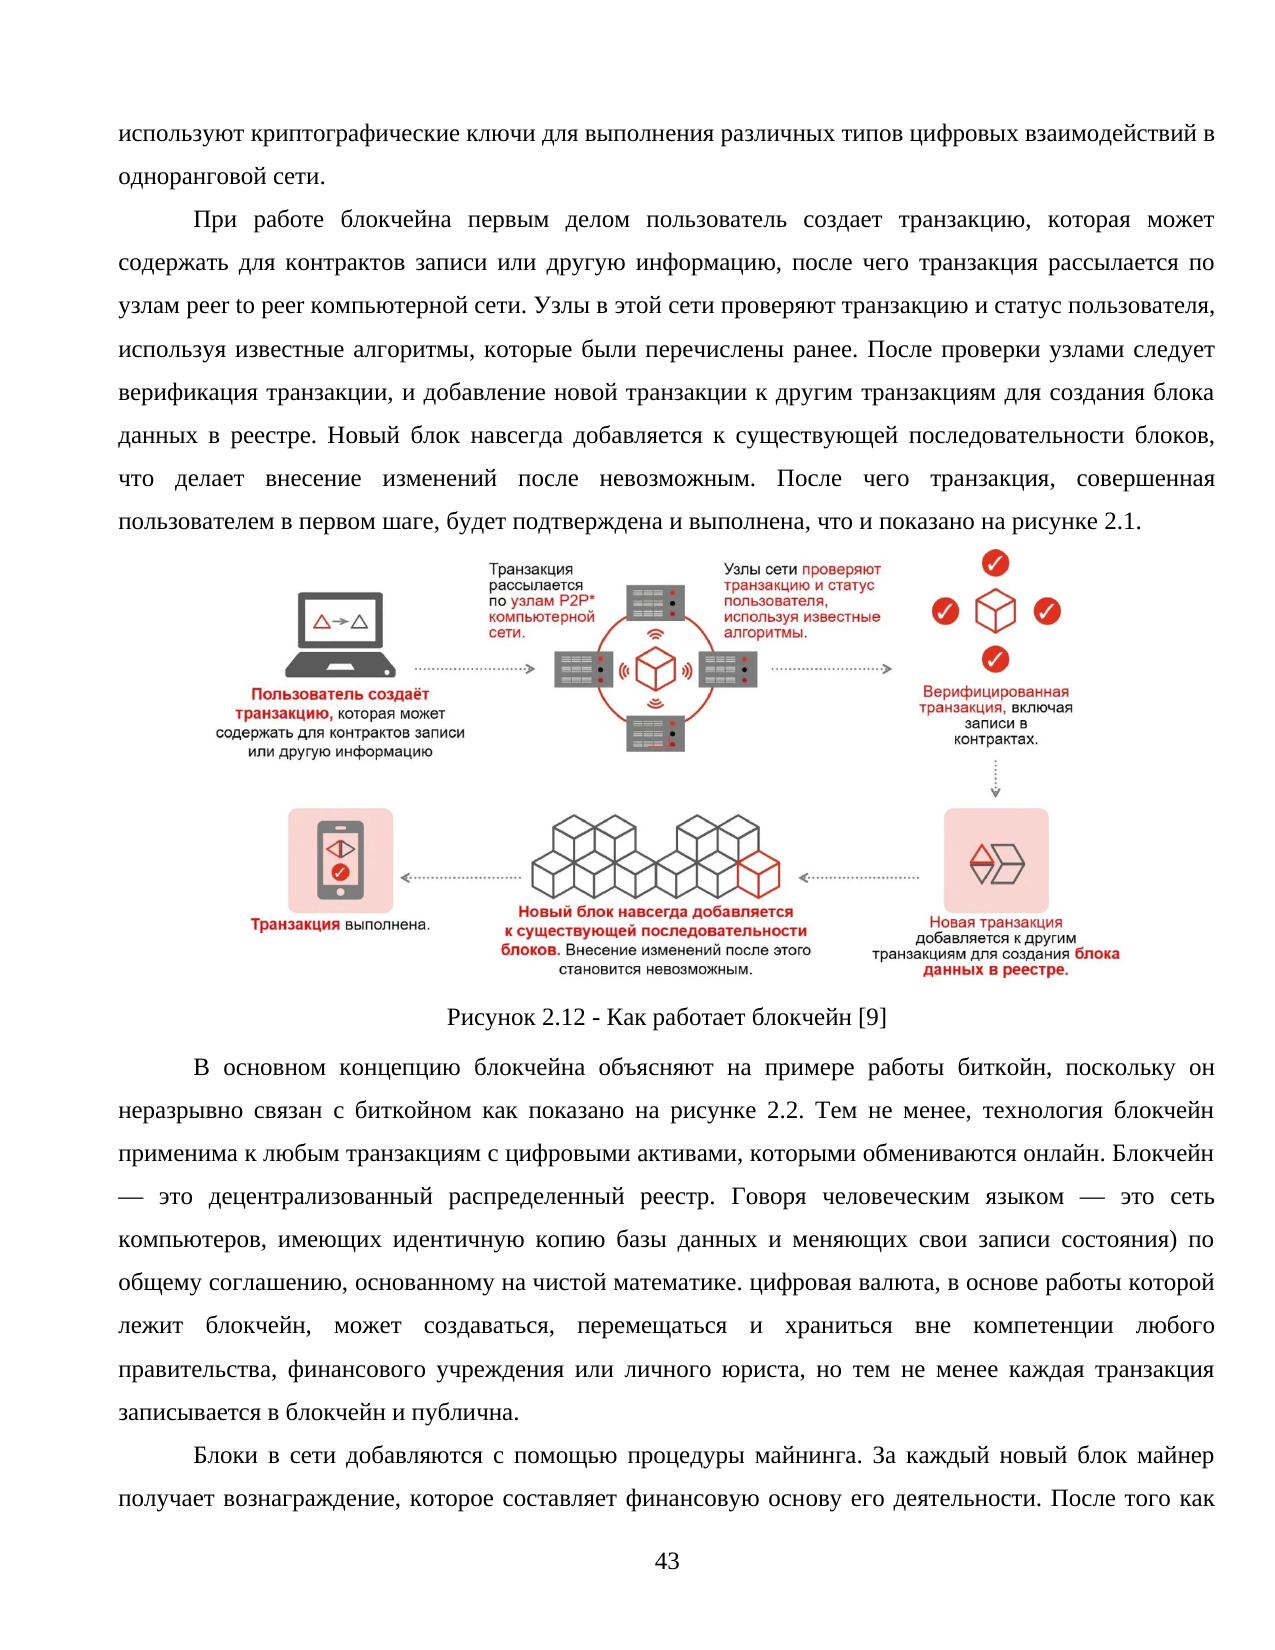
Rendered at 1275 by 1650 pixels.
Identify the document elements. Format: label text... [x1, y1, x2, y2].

text При работе блокчейна первым делом пользователь создает транзакцию, которая может содержать для контрактов записи или другую информацию, после чего транзакция рассылается по узлам peer to peer компьютерной сети. Узлы в этой сети проверяют транзакцию и статус пользователя, используя известные алгоритмы, которые были перечислены ранее. После проверки узлами следует верификация транзакции, и добавление новой транзакции к другим транзакциям для создания блока данных в реестре. Новый блок навсегда добавляется к существующей последовательности блоков, что делает внесение изменений после невозможным. После чего транзакция, совершенная пользователем в первом шаге, будет подтверждена и выполнена, что и показано на рисунке 2.1. [118, 204, 1216, 535]
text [118, 118, 1216, 190]
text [118, 1440, 1216, 1512]
picture [200, 549, 1134, 988]
text В основном концепцию блокчейна объясняют на примере работы биткойн, поскольку он неразрывно связан с биткойном как показано на рисунке 2.2. Тем не менее, технология блокчейн применима к любым транзакциям с цифровыми активами, которыми обмениваются онлайн. Блокчейн — это децентрализованный распределенный реестр. Говоря человеческим языком — это сеть компьютеров, имеющих идентичную копию базы данных и меняющих свои записи состояния) по общему соглашению, основанному на чистой математике. цифровая валюта, в основе работы которой лежит блокчейн, может создаваться, перемещаться и храниться вне компетенции любого правительства, финансового учреждения или личного юриста, но тем не менее каждая транзакция записывается в блокчейн и публична. [118, 1052, 1216, 1426]
